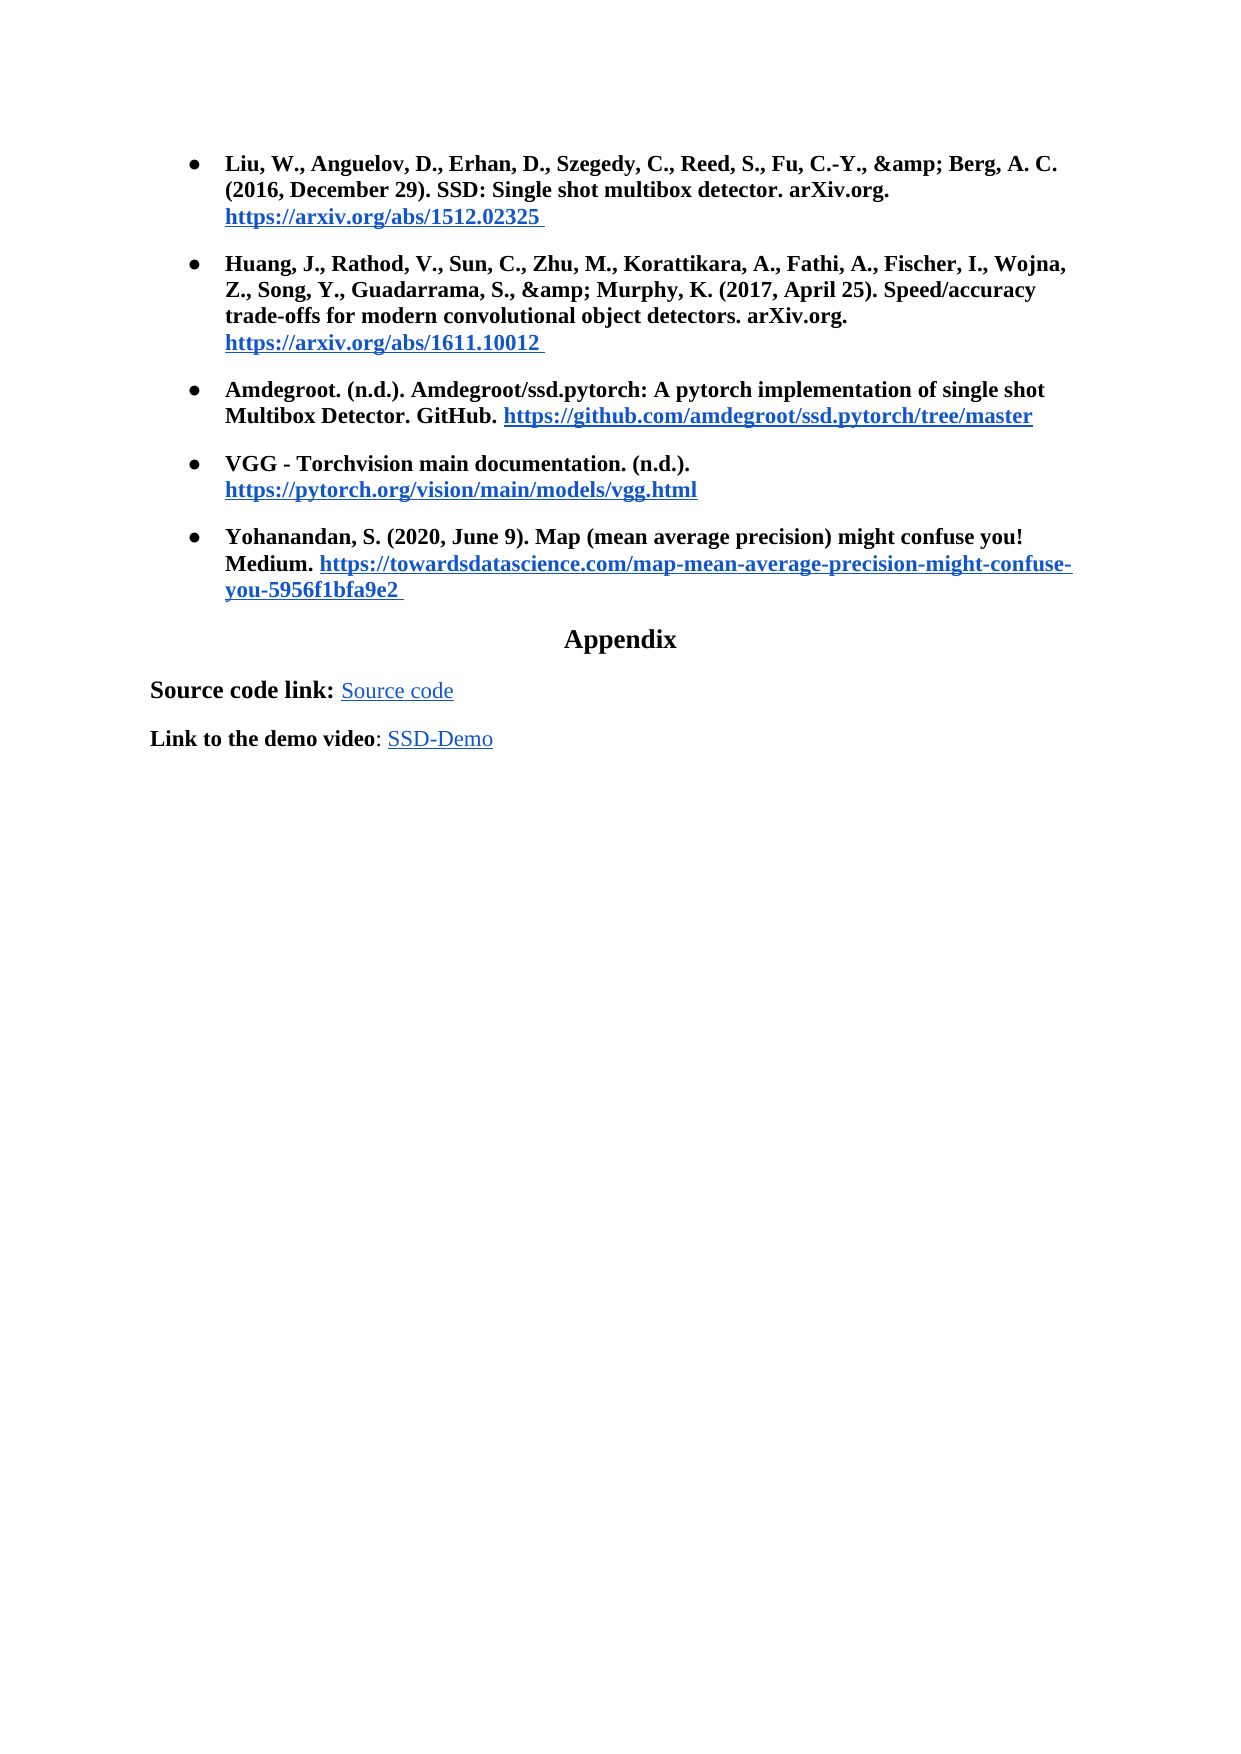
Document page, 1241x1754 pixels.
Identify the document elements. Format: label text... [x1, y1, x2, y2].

text Link to the demo video: SSD-Demo [150, 725, 1090, 751]
list Amdegroot. (n.d.). Amdegroot/ssd.pytorch: A pytorch implementation of single shot Multibox Detector. GitHub. https://github.com/amdegroot/ssd.pytorch/tree/master [187, 376, 1090, 429]
list Huang, J., Rathod, V., Sun, C., Zhu, M., Korattikara, A., Fathi, A., Fischer, I., Wojna, Z., Song, Y., Guadarrama, S., &amp; Murphy, K. (2017, April 25). Speed/accuracy trade-offs for modern convolutional object detectors. arXiv.org. https://arxiv.org/abs/1611.10012 [187, 250, 1090, 355]
list Yohanandan, S. (2020, June 9). Map (mean average precision) might confuse you! Medium. https://towardsdatascience.com/map-mean-average-precision-might-confuse-you-5956f1bfa9e2 [187, 523, 1090, 602]
text Source code link: Source code [150, 675, 1090, 704]
text Appendix [150, 623, 1090, 654]
list Liu, W., Anguelov, D., Erhan, D., Szegedy, C., Reed, S., Fu, C.-Y., &amp; Berg, A. C. (2016, December 29). SSD: Single shot multibox detector. arXiv.org. https://arxiv.org/abs/1512.02325 [187, 150, 1090, 229]
list VGG - Torchvision main documentation. (n.d.). https://pytorch.org/vision/main/models/vgg.html [187, 450, 1090, 502]
